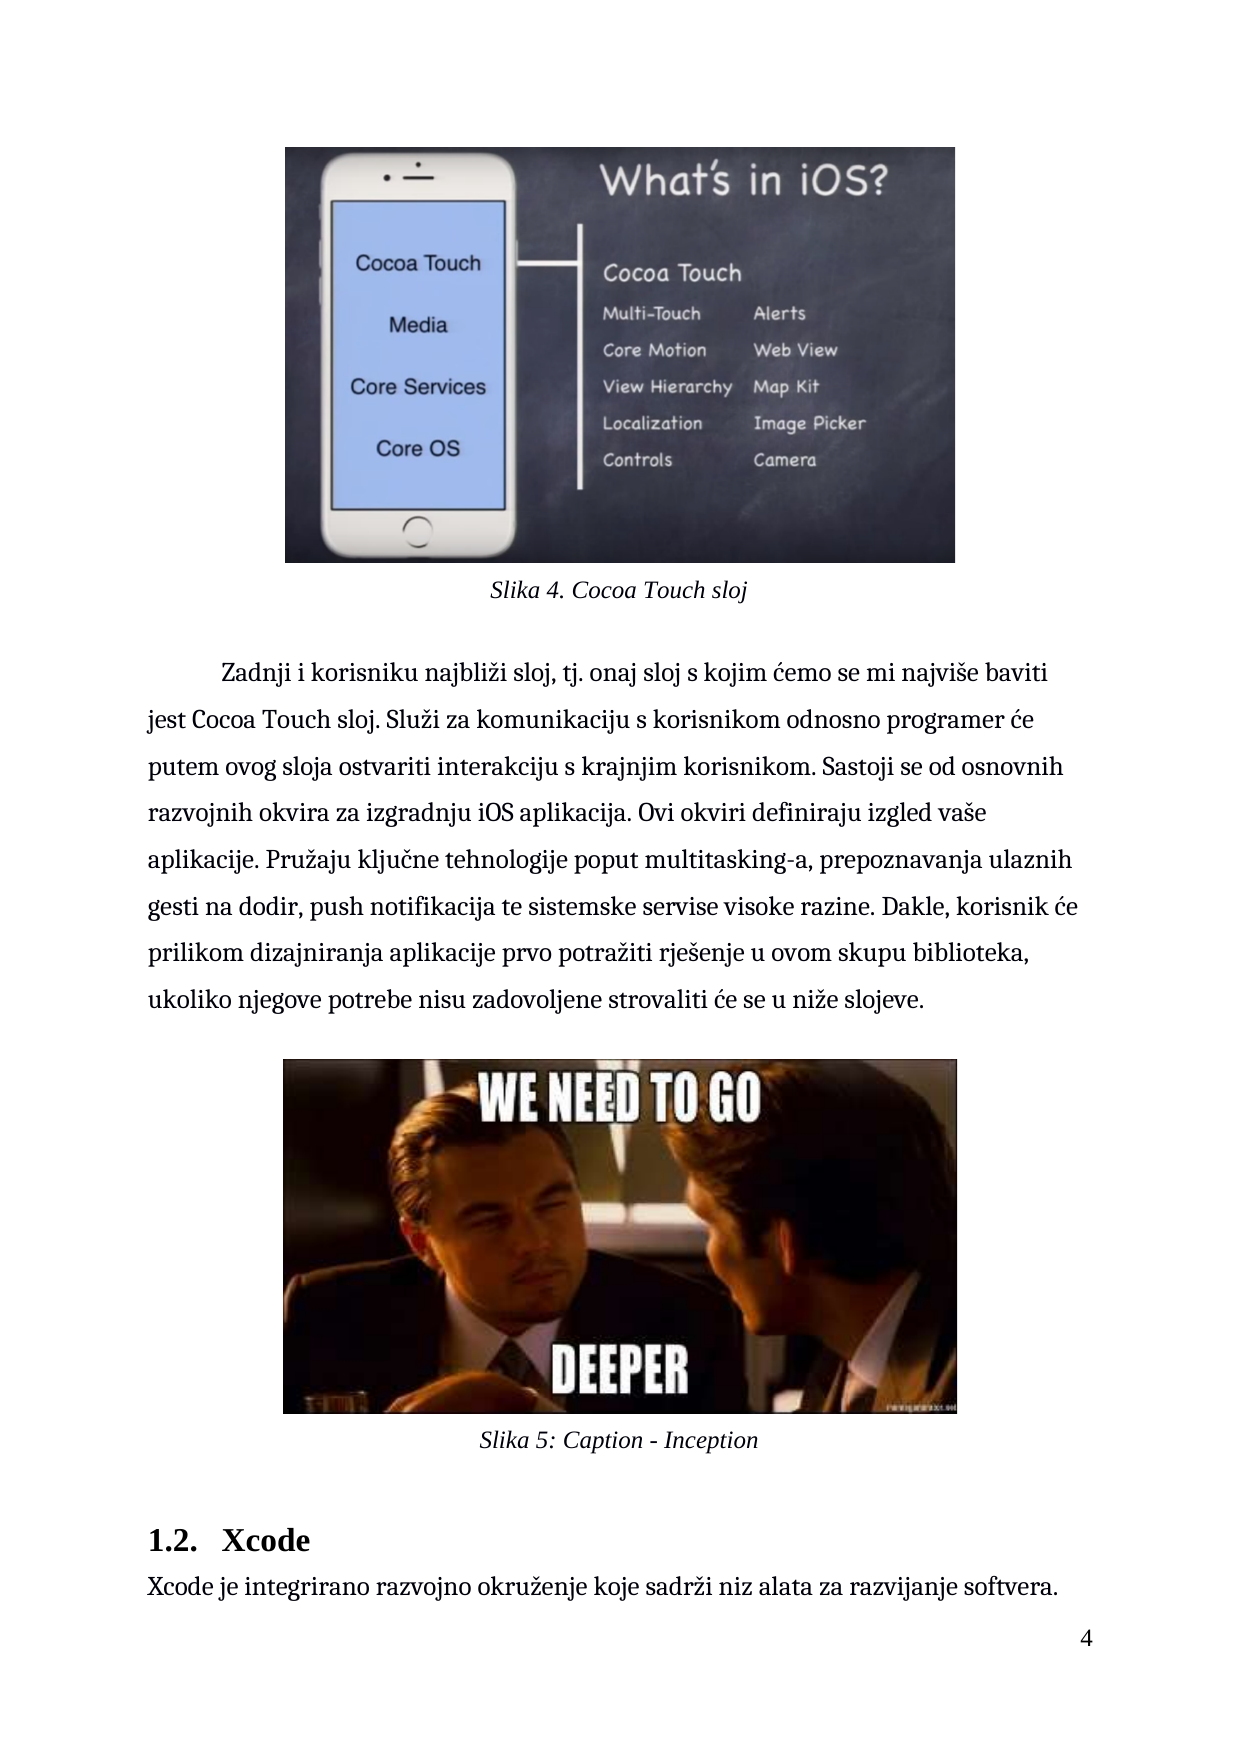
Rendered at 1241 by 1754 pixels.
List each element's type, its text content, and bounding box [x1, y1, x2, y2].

picture [283, 1059, 958, 1414]
text Slika : Caption - Inception [148, 1426, 1093, 1454]
picture [285, 147, 956, 563]
text Zadnji i korisniku najbliži sloj, tj. onaj sloj s kojim ćemo se mi najviše baviti jest Cocoa Touch sloj. Služi za komunikaciju s korisnikom odnosno programer će putem ovog sloja ostvariti interakciju s krajnjim korisnikom. Sastoji se od osnovnih razvojnih okvira za izgradnju iOS aplikacija. Ovi okviri definiraju izgled vaše aplikacije. Pružaju ključne tehnologije poput multitasking-a, prepoznavanja ulaznih gesti na dodir, push notifikacija te sistemske servise visoke razine. Dakle, korisnik će prilikom dizajniranja aplikacije prvo potražiti rješenje u ovom skupu biblioteka, ukoliko njegove potrebe nisu zadovoljene strovaliti će se u niže slojeve. [148, 657, 1093, 1015]
text Slika . Cocoa Touch sloj [148, 575, 1093, 604]
text Xcode [148, 1521, 1093, 1559]
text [148, 1571, 1093, 1603]
